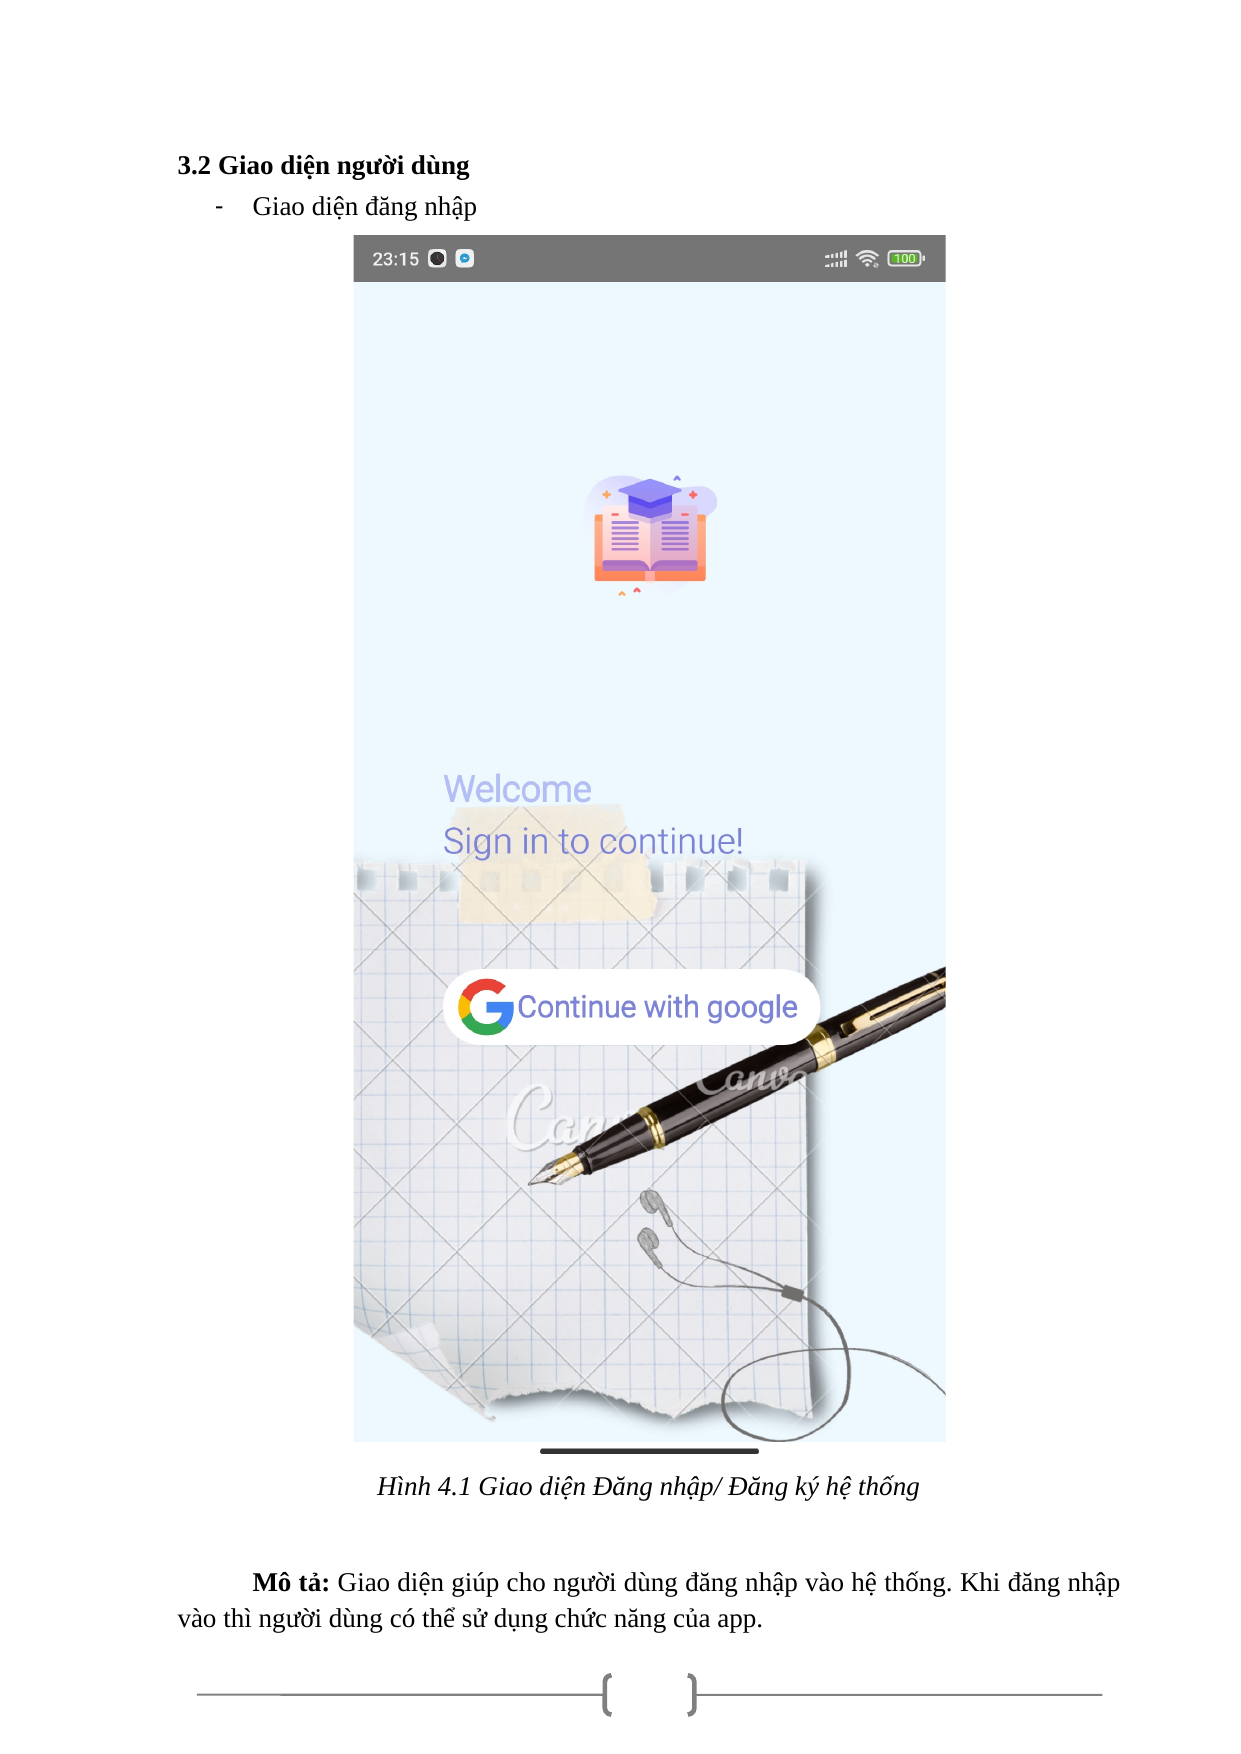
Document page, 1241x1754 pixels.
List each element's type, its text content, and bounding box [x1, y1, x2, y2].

picture [353, 235, 946, 1466]
list Giao diện đăng nhập [215, 189, 1122, 222]
subtitle 3.2 Giao diện người dùng [177, 149, 1122, 181]
text Mô tả: Giao diện giúp cho người dùng đăng nhập vào hệ thống. Khi đăng nhập vào thì người dùng có thể sử dụng chức năng của app. [177, 1566, 1122, 1633]
text Hình 4.1 Giao diện Đăng nhập/ Đăng ký hệ thống [177, 1470, 1122, 1501]
